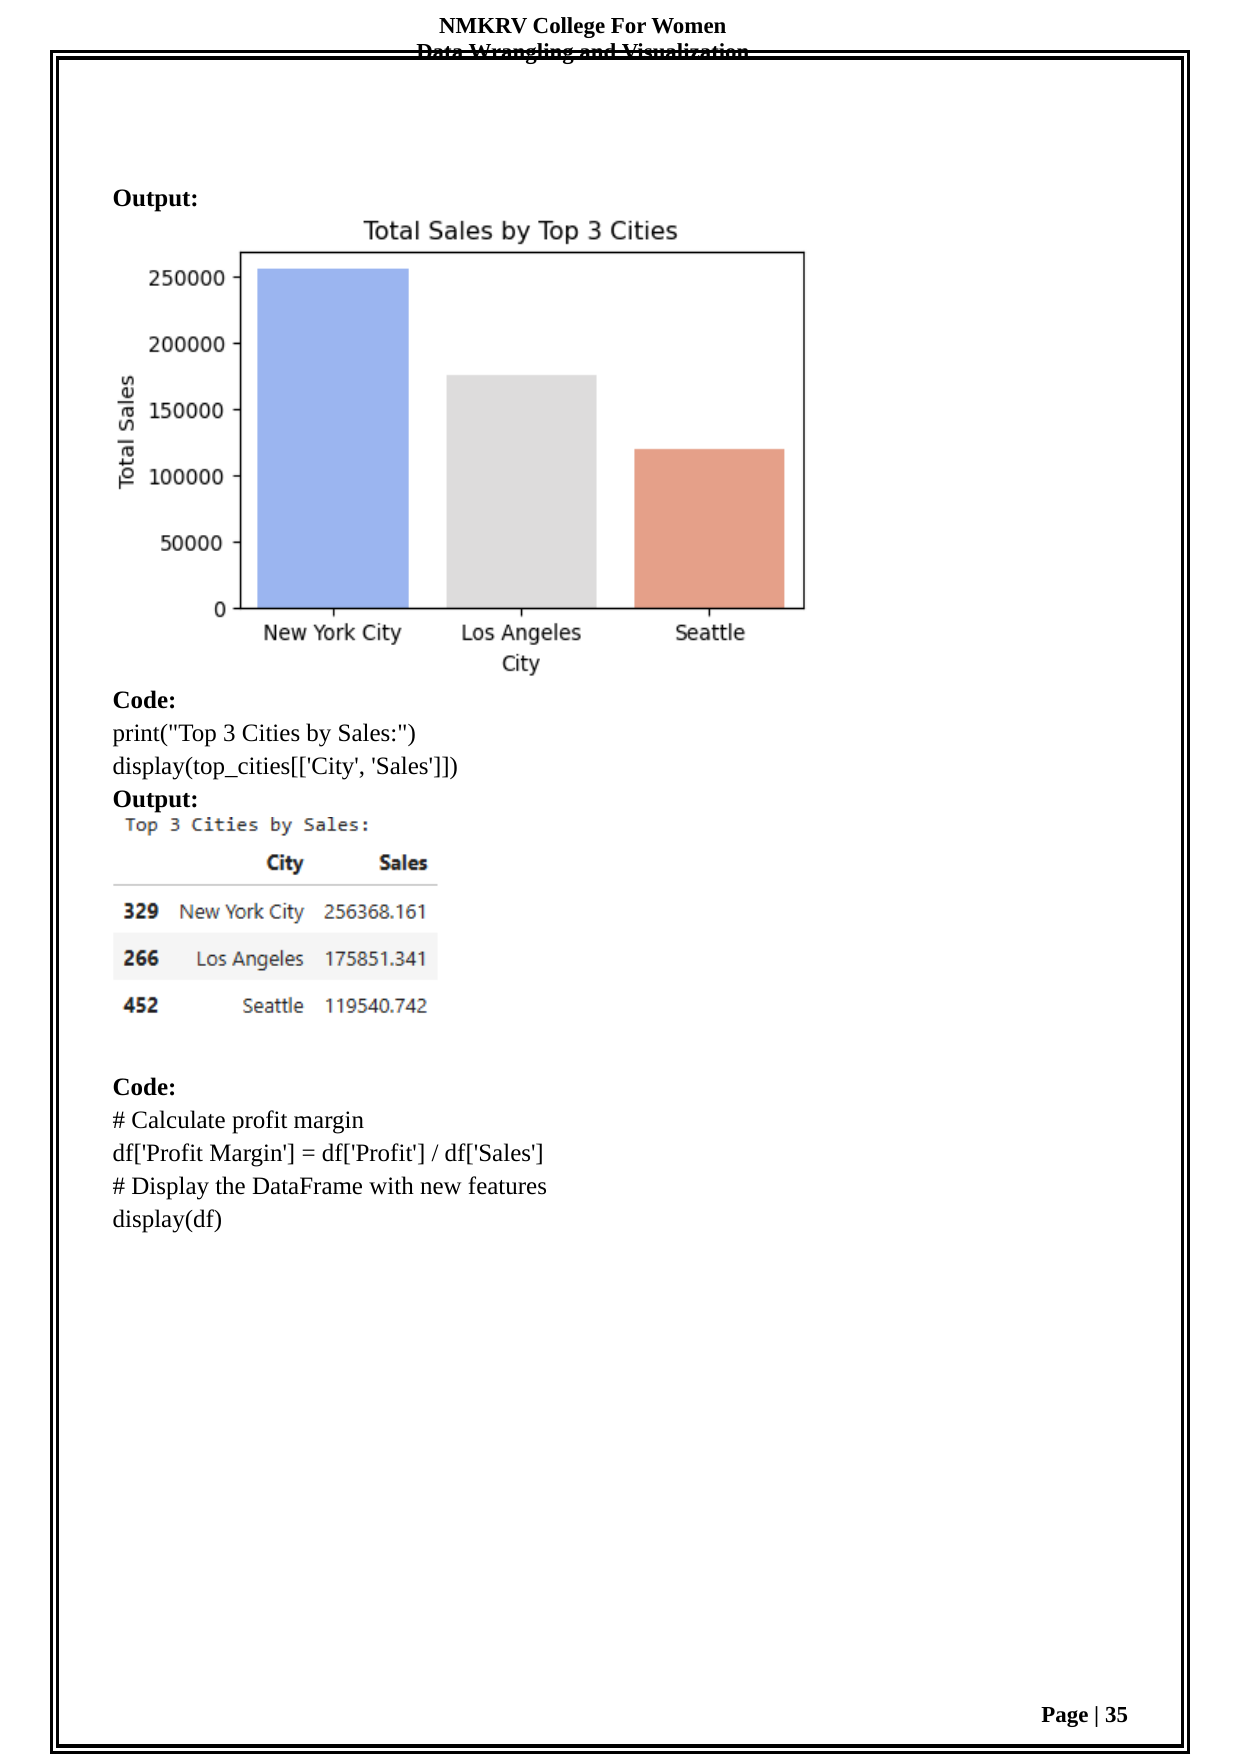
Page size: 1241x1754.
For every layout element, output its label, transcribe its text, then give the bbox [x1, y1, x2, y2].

text Code: [112, 1072, 1128, 1101]
picture [112, 216, 868, 682]
text # Display the DataFrame with new features [112, 1171, 1128, 1200]
text # Calculate profit margin [112, 1105, 1128, 1134]
text Output: [112, 183, 1128, 212]
text Code: [112, 685, 1128, 714]
text print("Top 3 Cities by Sales:") [112, 718, 1128, 747]
text df['Profit Margin'] = df['Profit'] / df['Sales'] [112, 1138, 1128, 1167]
text display(df) [112, 1204, 1128, 1233]
text display(top_cities[['City', 'Sales']]) [112, 751, 1128, 780]
text Output: [112, 784, 1128, 813]
picture [112, 817, 466, 1035]
